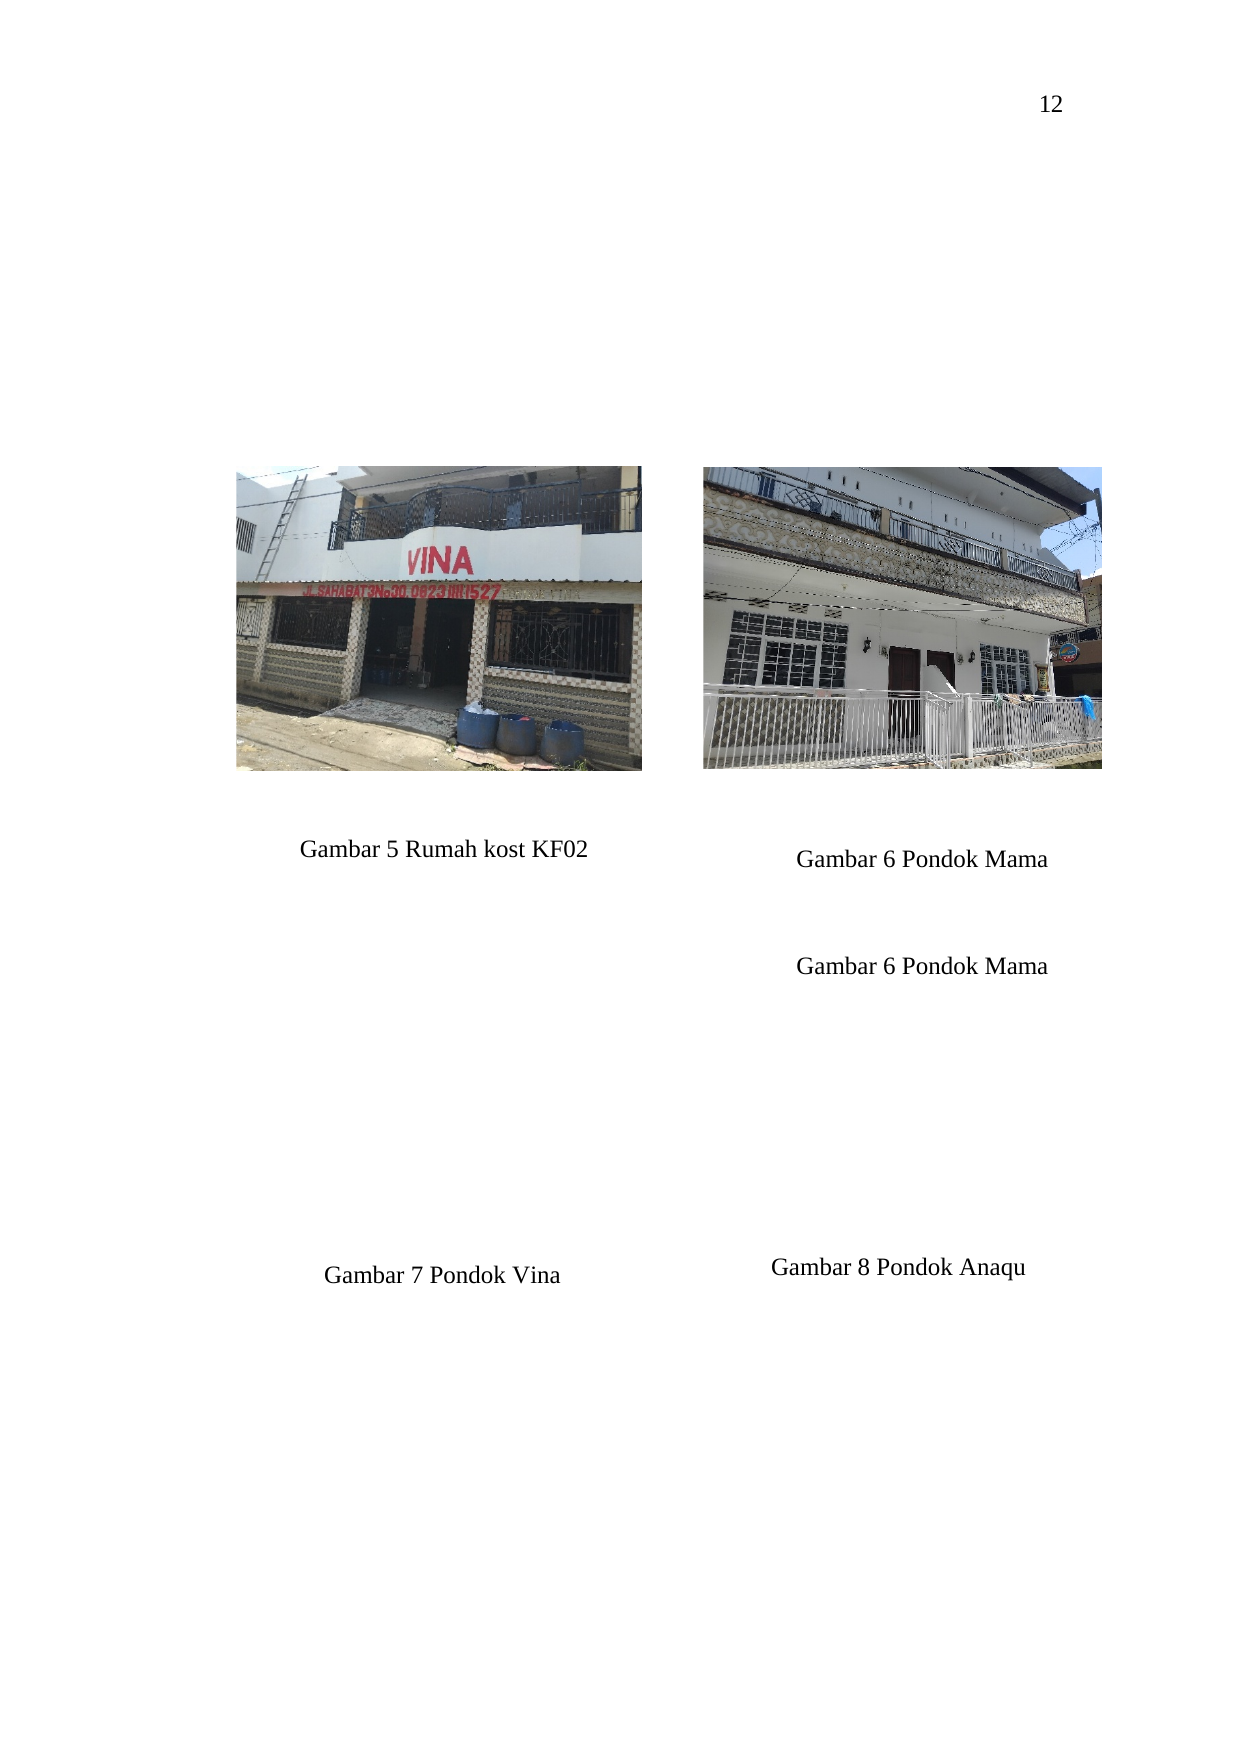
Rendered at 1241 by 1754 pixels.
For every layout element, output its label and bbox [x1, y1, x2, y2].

picture [701, 467, 1102, 768]
picture [236, 466, 642, 771]
